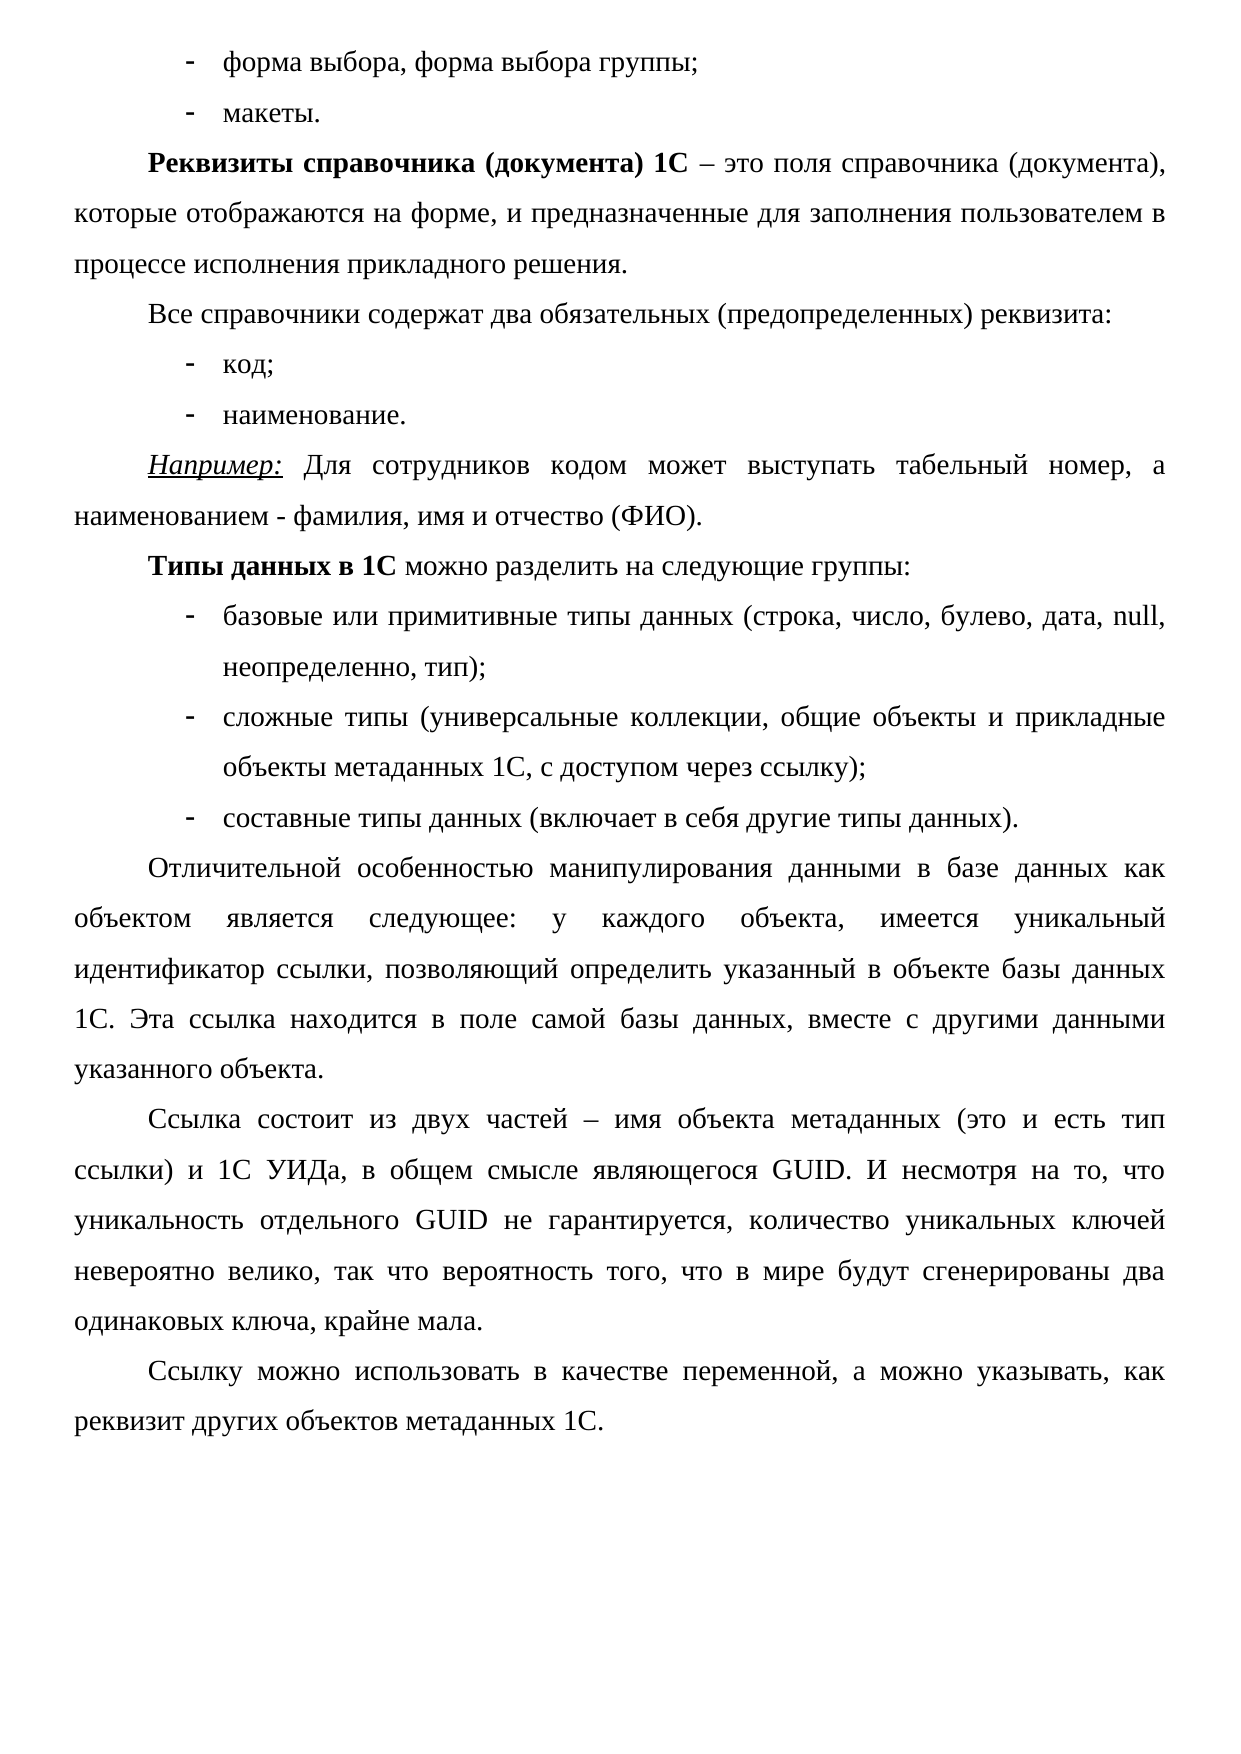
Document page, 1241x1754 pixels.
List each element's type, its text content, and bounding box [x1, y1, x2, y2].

text Реквизиты справочника (документа) 1С – это поля справочника (документа), которые отображаются на форме, и предназначенные для заполнения пользователем в процессе исполнения прикладного решения. [74, 145, 1167, 279]
list составные типы данных (включает в себя другие типы данных). [185, 800, 1167, 833]
text Типы данных в 1С можно разделить на следующие группы: [74, 548, 1167, 581]
text Например: Для сотрудников кодом может выступать табельный номер, а наименованием - фамилия, имя и отчество (ФИО). [74, 447, 1167, 531]
text Все справочники содержат два обязательных (предопределенных) реквизита: [74, 296, 1167, 330]
text Ссылку можно использовать в качестве переменной, а можно указывать, как реквизит других объектов метаданных 1С. [74, 1353, 1167, 1437]
list код; [185, 346, 1167, 380]
list наименование. [185, 397, 1167, 431]
text Ссылка состоит из двух частей – имя объекта метаданных (это и есть тип ссылки) и 1С УИДа, в общем смысле являющегося GUID. И несмотря на то, что уникальность отдельного GUID не гарантируется, количество уникальных ключей невероятно велико, так что вероятность того, что в мире будут сгенерированы два одинаковых ключа, крайне мала. [74, 1102, 1167, 1336]
text Отличительной особенностью манипулирования данными в базе данных как объектом является следующее: у каждого объекта, имеется уникальный идентификатор ссылки, позволяющий определить указанный в объекте базы данных 1С. Эта ссылка находится в поле самой базы данных, вместе с другими данными указанного объекта. [74, 850, 1167, 1085]
list форма выбора, форма выбора группы; [185, 44, 1167, 78]
list базовые или примитивные типы данных (строка, число, булево, дата, null, неопределенно, тип); [185, 598, 1167, 682]
list макеты. [185, 95, 1167, 128]
list сложные типы (универсальные коллекции, общие объекты и прикладные объекты метаданных 1С, с доступом через ссылку); [185, 699, 1167, 783]
